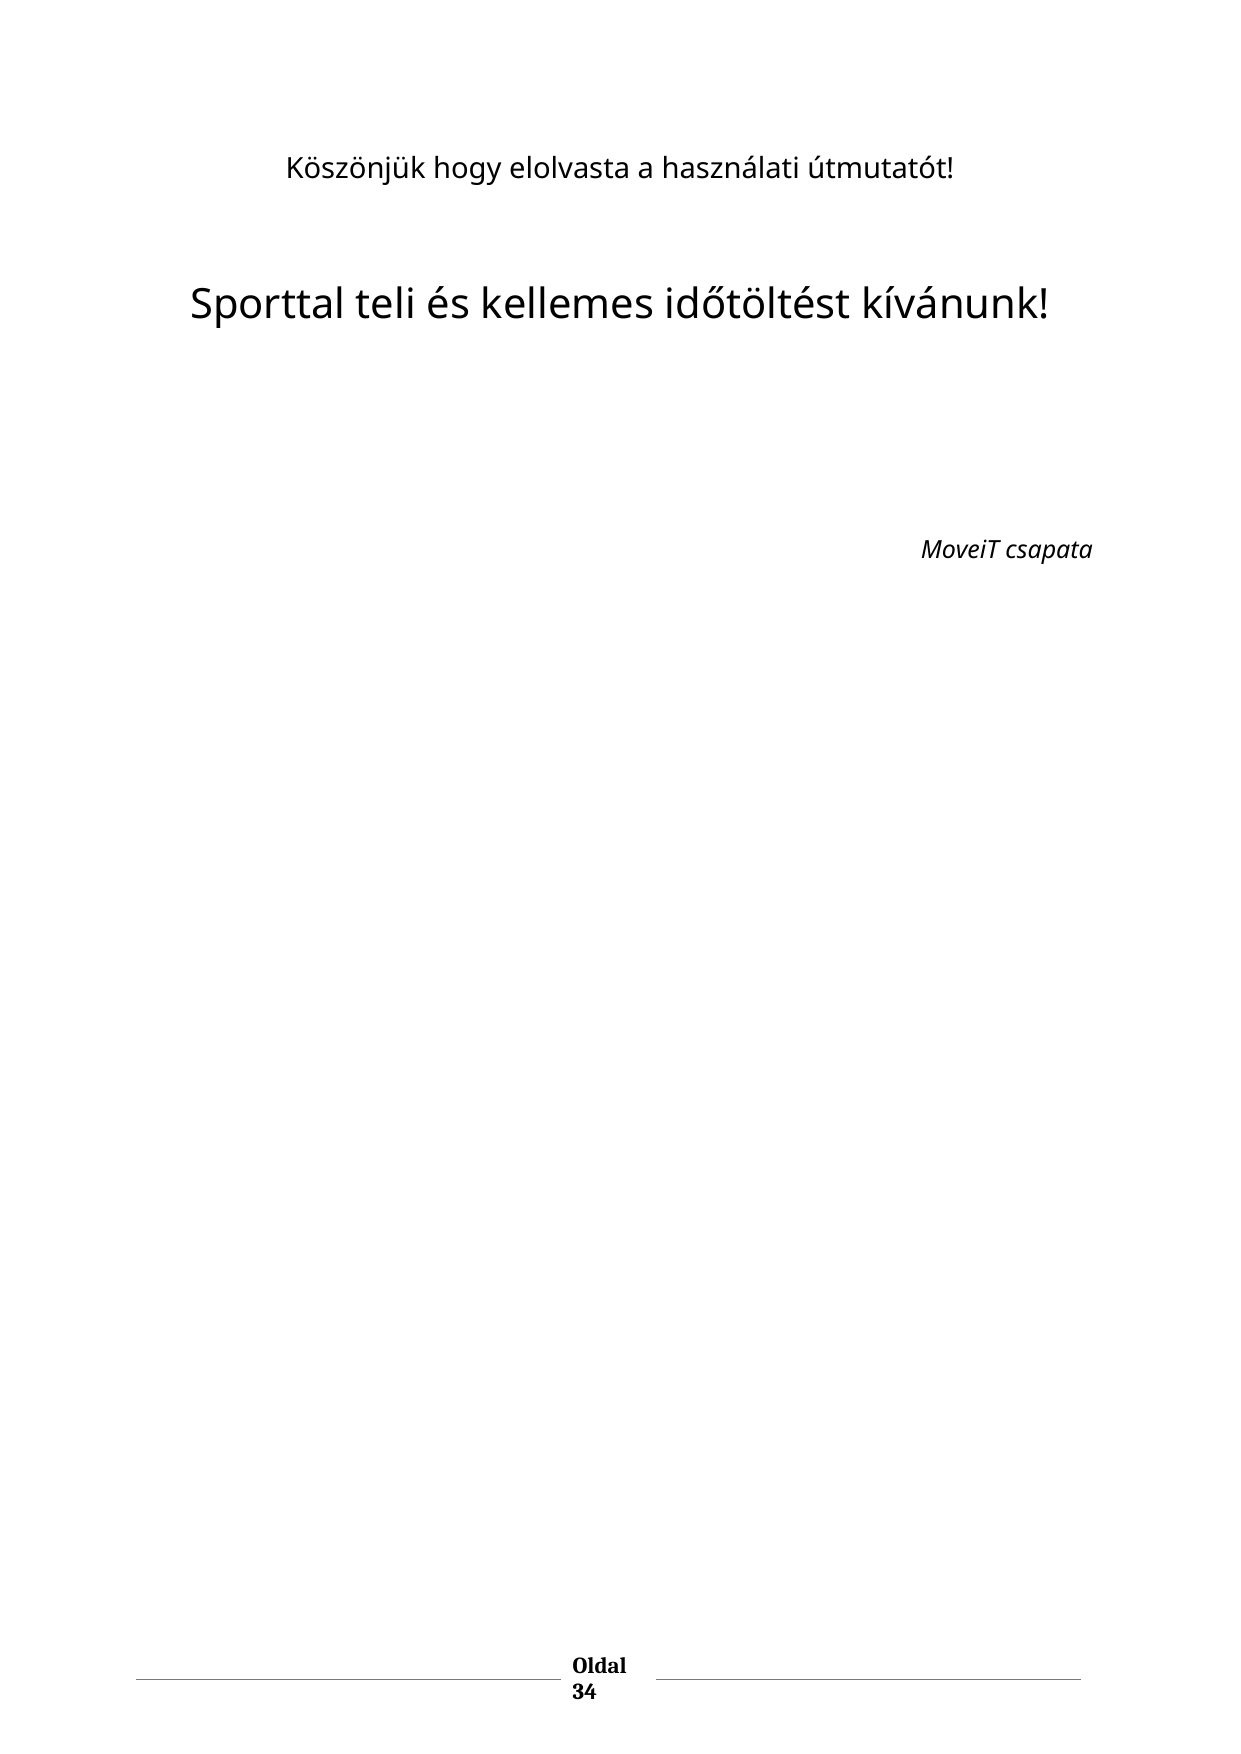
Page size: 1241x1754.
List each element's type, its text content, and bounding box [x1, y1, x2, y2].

text Köszönjük hogy elolvasta a használati útmutatót! [148, 148, 1093, 187]
text Sporttal teli és kellemes időtöltést kívánunk! [148, 274, 1093, 331]
text MoveiT csapata [148, 532, 1093, 566]
